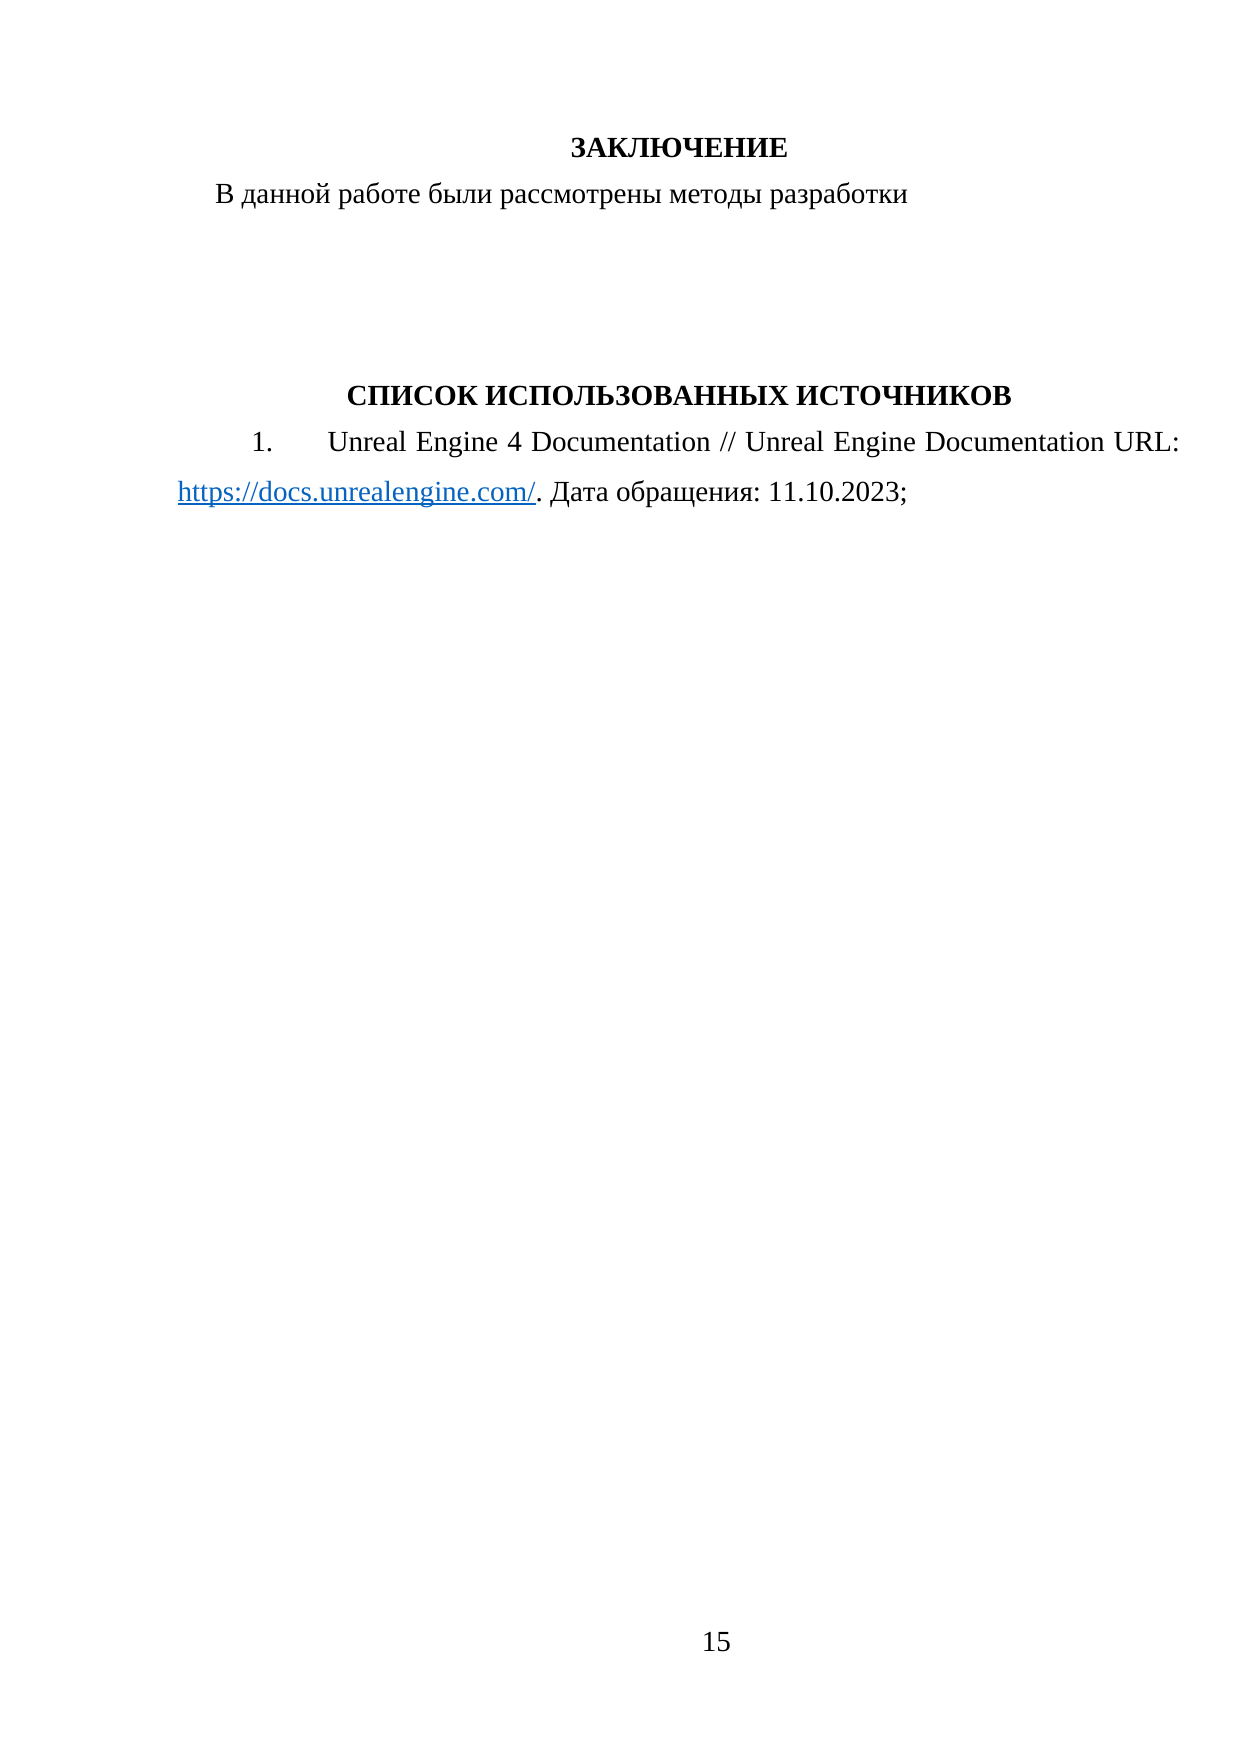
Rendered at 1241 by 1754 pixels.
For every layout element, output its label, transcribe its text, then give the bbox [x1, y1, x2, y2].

text В данной работе были рассмотрены методы разработки [177, 177, 1181, 210]
list Unreal Engine 4 Documentation // Unreal Engine Documentation URL: https://docs.unrealengine.com/. Дата обращения: 11.10.2023; [177, 424, 1181, 507]
text ЗАКЛЮЧЕНИЕ [177, 131, 1181, 164]
text СПИСОК ИСПОЛЬЗОВАННЫХ ИСТОЧНИКОВ [177, 378, 1181, 411]
